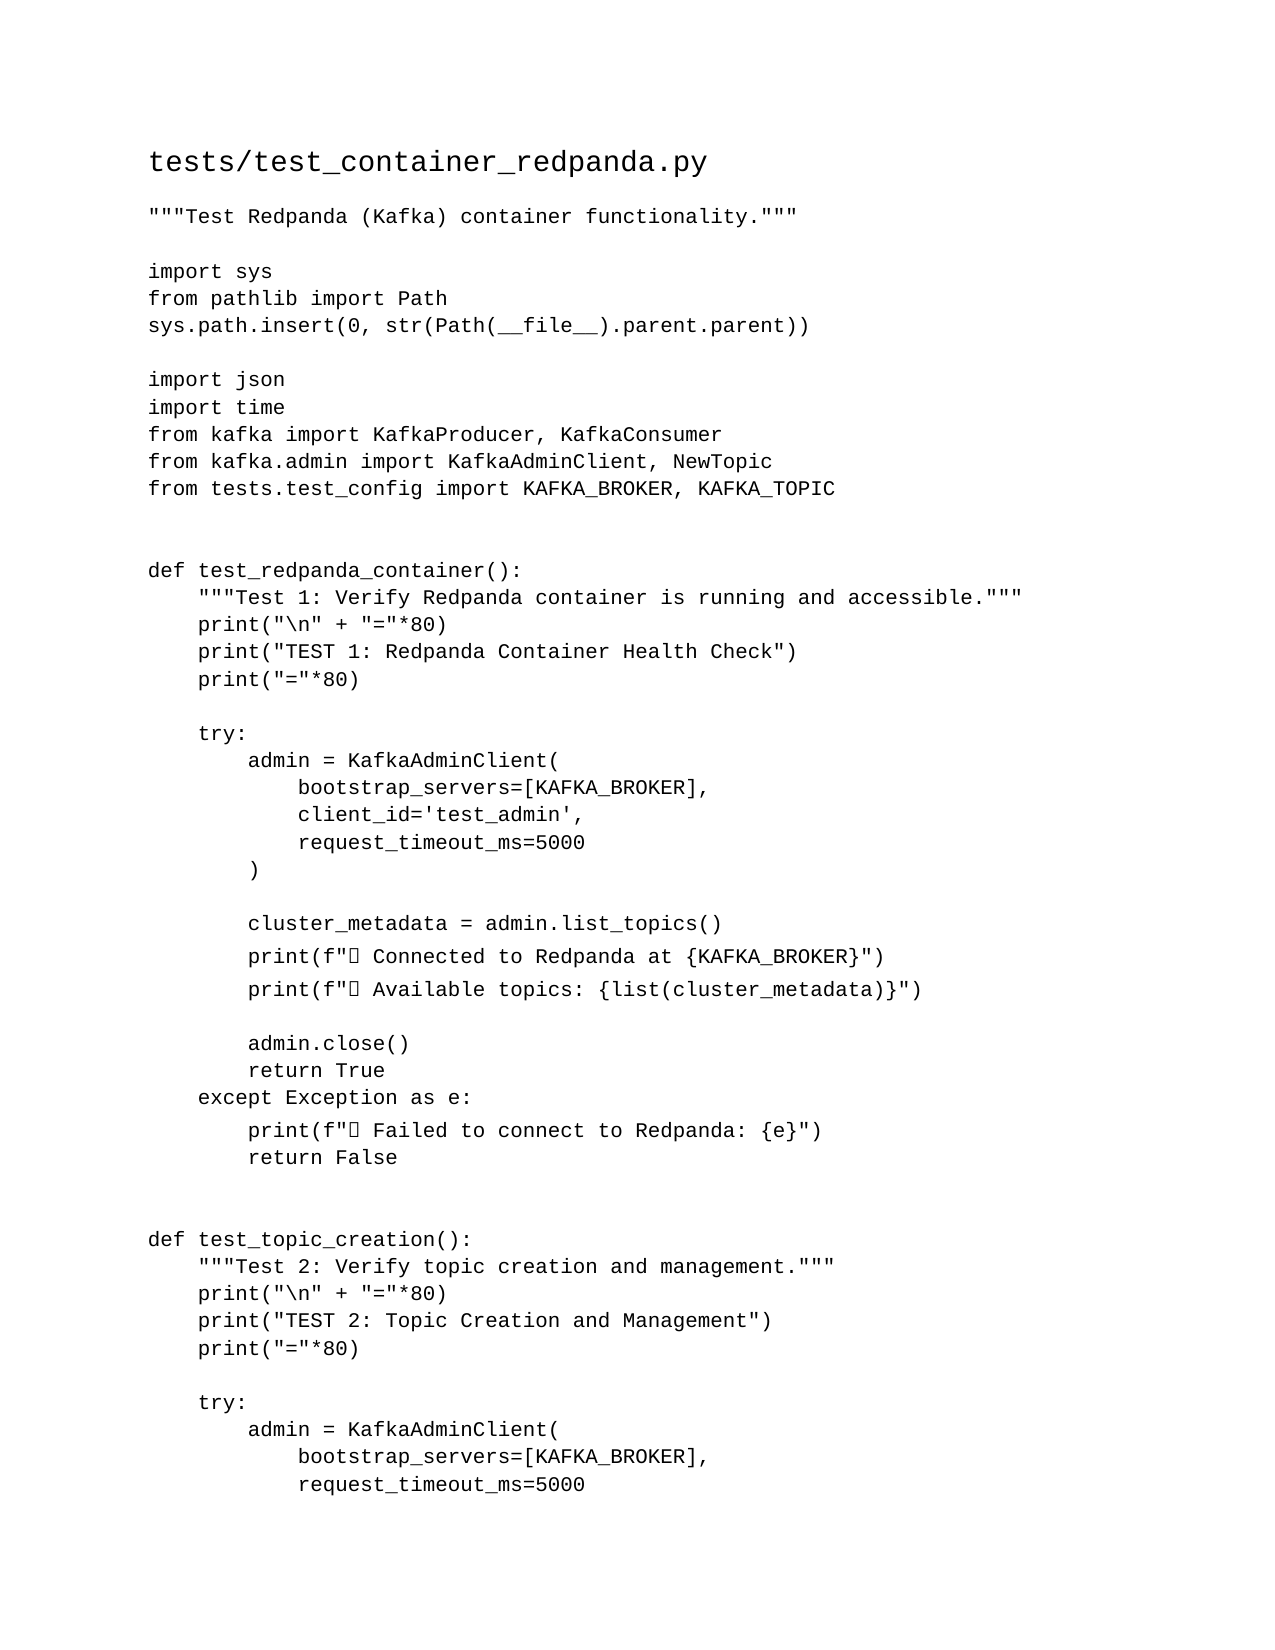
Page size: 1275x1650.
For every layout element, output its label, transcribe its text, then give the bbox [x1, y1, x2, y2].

text tests/test_container_redpanda.py [148, 148, 1127, 181]
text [148, 206, 1127, 1497]
